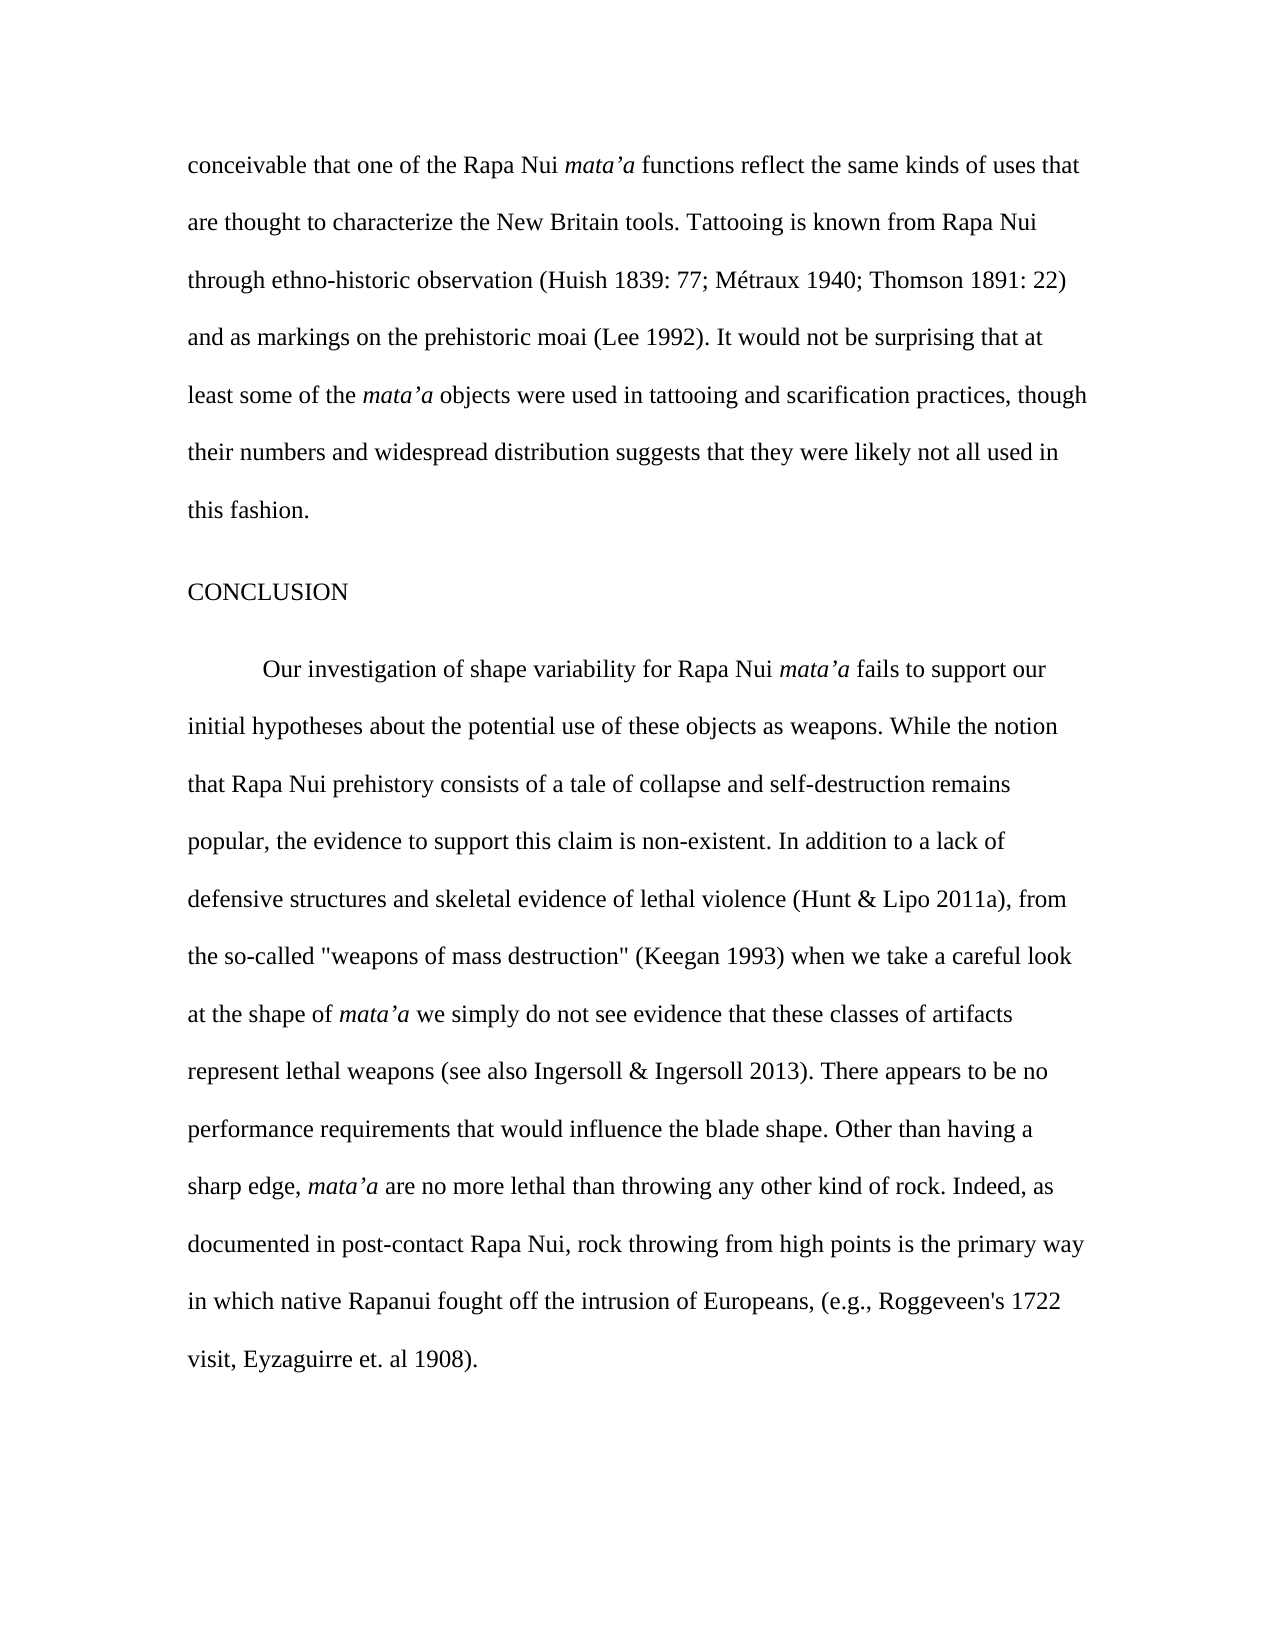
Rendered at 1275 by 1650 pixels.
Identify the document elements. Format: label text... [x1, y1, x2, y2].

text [187, 150, 1087, 524]
text Our investigation of shape variability for Rapa Nui mata’a fails to support our initial hypotheses about the potential use of these objects as weapons. While the notion that Rapa Nui prehistory consists of a tale of collapse and self-destruction remains popular, the evidence to support this claim is non-existent. In addition to a lack of defensive structures and skeletal evidence of lethal violence (Hunt & Lipo 2011a), from the so-called "weapons of mass destruction" (Keegan 1993) when we take a careful look at the shape of mata’a we simply do not see evidence that these classes of artifacts represent lethal weapons (see also Ingersoll & Ingersoll 2013). There appears to be no performance requirements that would influence the blade shape. Other than having a sharp edge, mata’a are no more lethal than throwing any other kind of rock. Indeed, as documented in post-contact Rapa Nui, rock throwing from high points is the primary way in which native Rapanui fought off the intrusion of Europeans, (e.g., Roggeveen's 1722 visit, Eyzaguirre et. al 1908). [187, 654, 1087, 1372]
subtitle Conclusion [187, 577, 1087, 606]
